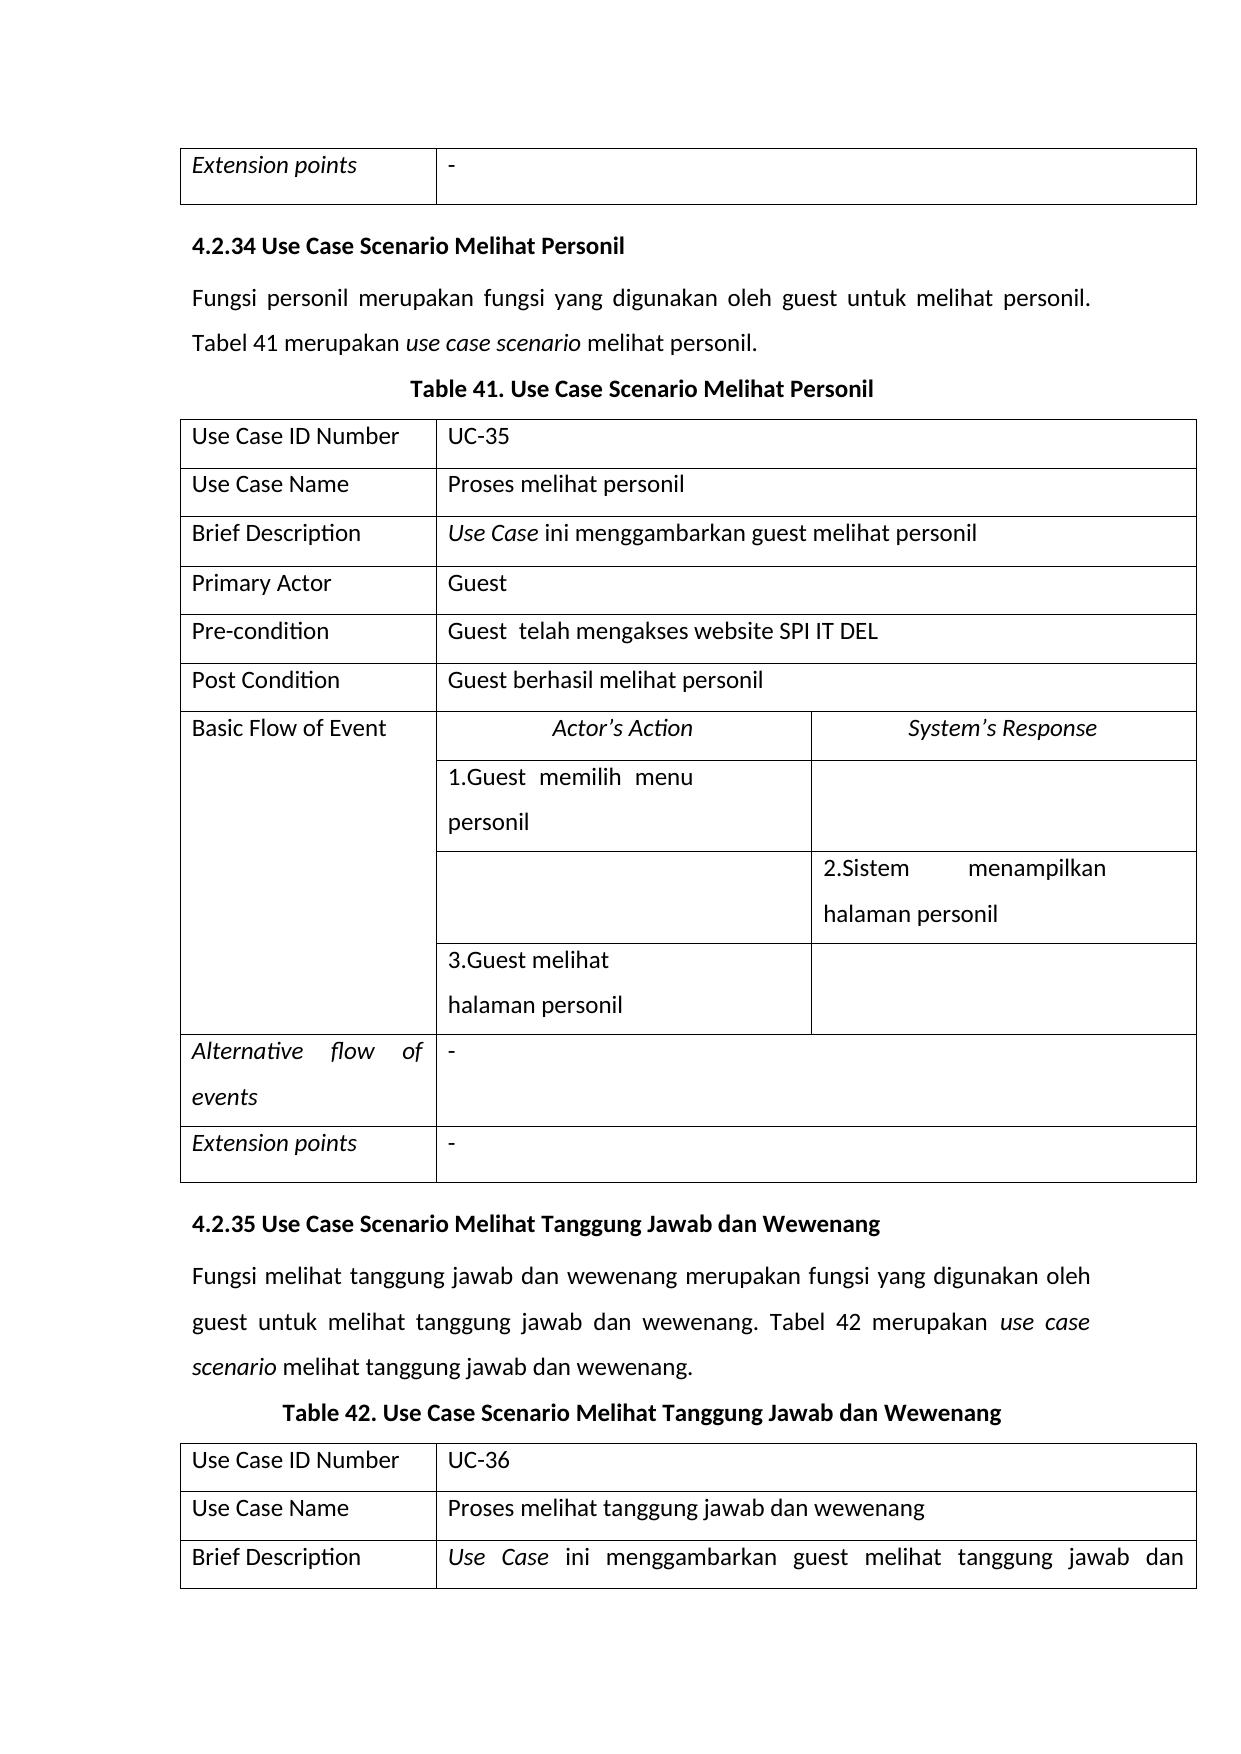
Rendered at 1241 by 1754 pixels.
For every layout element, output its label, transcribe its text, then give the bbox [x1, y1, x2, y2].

table_cell Use Case ini menggambarkan guest melihat personil [437, 517, 1196, 566]
table_cell Primary Actor [181, 567, 436, 614]
table_cell Basic Flow of Event [181, 712, 436, 1034]
table_cell Proses melihat personil [437, 469, 1196, 516]
table_cell Pre-condition [181, 615, 436, 663]
table_cell Extension points [181, 1127, 436, 1182]
table_cell Guest [437, 567, 1196, 614]
table_header UC-35 [437, 420, 1196, 467]
text Table 41. Use Case Scenario Melihat Personil [192, 373, 1092, 404]
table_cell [437, 1541, 1196, 1587]
table_cell - [437, 1035, 1196, 1126]
table_cell Extension points [181, 149, 436, 204]
table_cell Guest telah mengakses website SPI IT DEL [437, 615, 1196, 663]
table_header UC-36 [437, 1444, 1196, 1491]
table_cell Alternative flow of events [181, 1035, 436, 1126]
table_cell Post Condition [181, 664, 436, 711]
table_cell 1.Guest memilih menu personil [437, 761, 811, 851]
subtitle 4.2.35 Use Case Scenario Melihat Tanggung Jawab dan Wewenang [192, 1208, 1092, 1238]
table_cell Guest berhasil melihat personil [437, 664, 1196, 711]
subtitle 4.2.34 Use Case Scenario Melihat Personil [192, 230, 1092, 260]
text Fungsi melihat tanggung jawab dan wewenang merupakan fungsi yang digunakan oleh guest untuk melihat tanggung jawab dan wewenang. Tabel 42 merupakan use case scenario melihat tanggung jawab dan wewenang. [192, 1260, 1092, 1382]
table_cell Use Case Name [181, 469, 436, 516]
table_cell [437, 852, 811, 943]
table_cell [812, 761, 1196, 851]
table_cell 2.Sistem menampilkan halaman personil [812, 852, 1196, 943]
table_cell [812, 944, 1196, 1034]
table_cell Brief Description [181, 1541, 436, 1587]
table_header Use Case ID Number [181, 420, 436, 467]
table_cell Actor’s Action [437, 712, 811, 759]
table_cell Use Case Name [181, 1492, 436, 1540]
table_header Use Case ID Number [181, 1444, 436, 1491]
table_cell System’s Response [812, 712, 1196, 759]
text Fungsi personil merupakan fungsi yang digunakan oleh guest untuk melihat personil. Tabel 41 merupakan use case scenario melihat personil. [192, 282, 1092, 358]
table_cell Brief Description [181, 517, 436, 566]
table_cell - [437, 1127, 1196, 1182]
table_cell 3.Guest melihat halaman personil [437, 944, 811, 1034]
text Table 42. Use Case Scenario Melihat Tanggung Jawab dan Wewenang [192, 1397, 1092, 1428]
table_cell - [437, 149, 1196, 204]
table_cell Proses melihat tanggung jawab dan wewenang [437, 1492, 1196, 1540]
